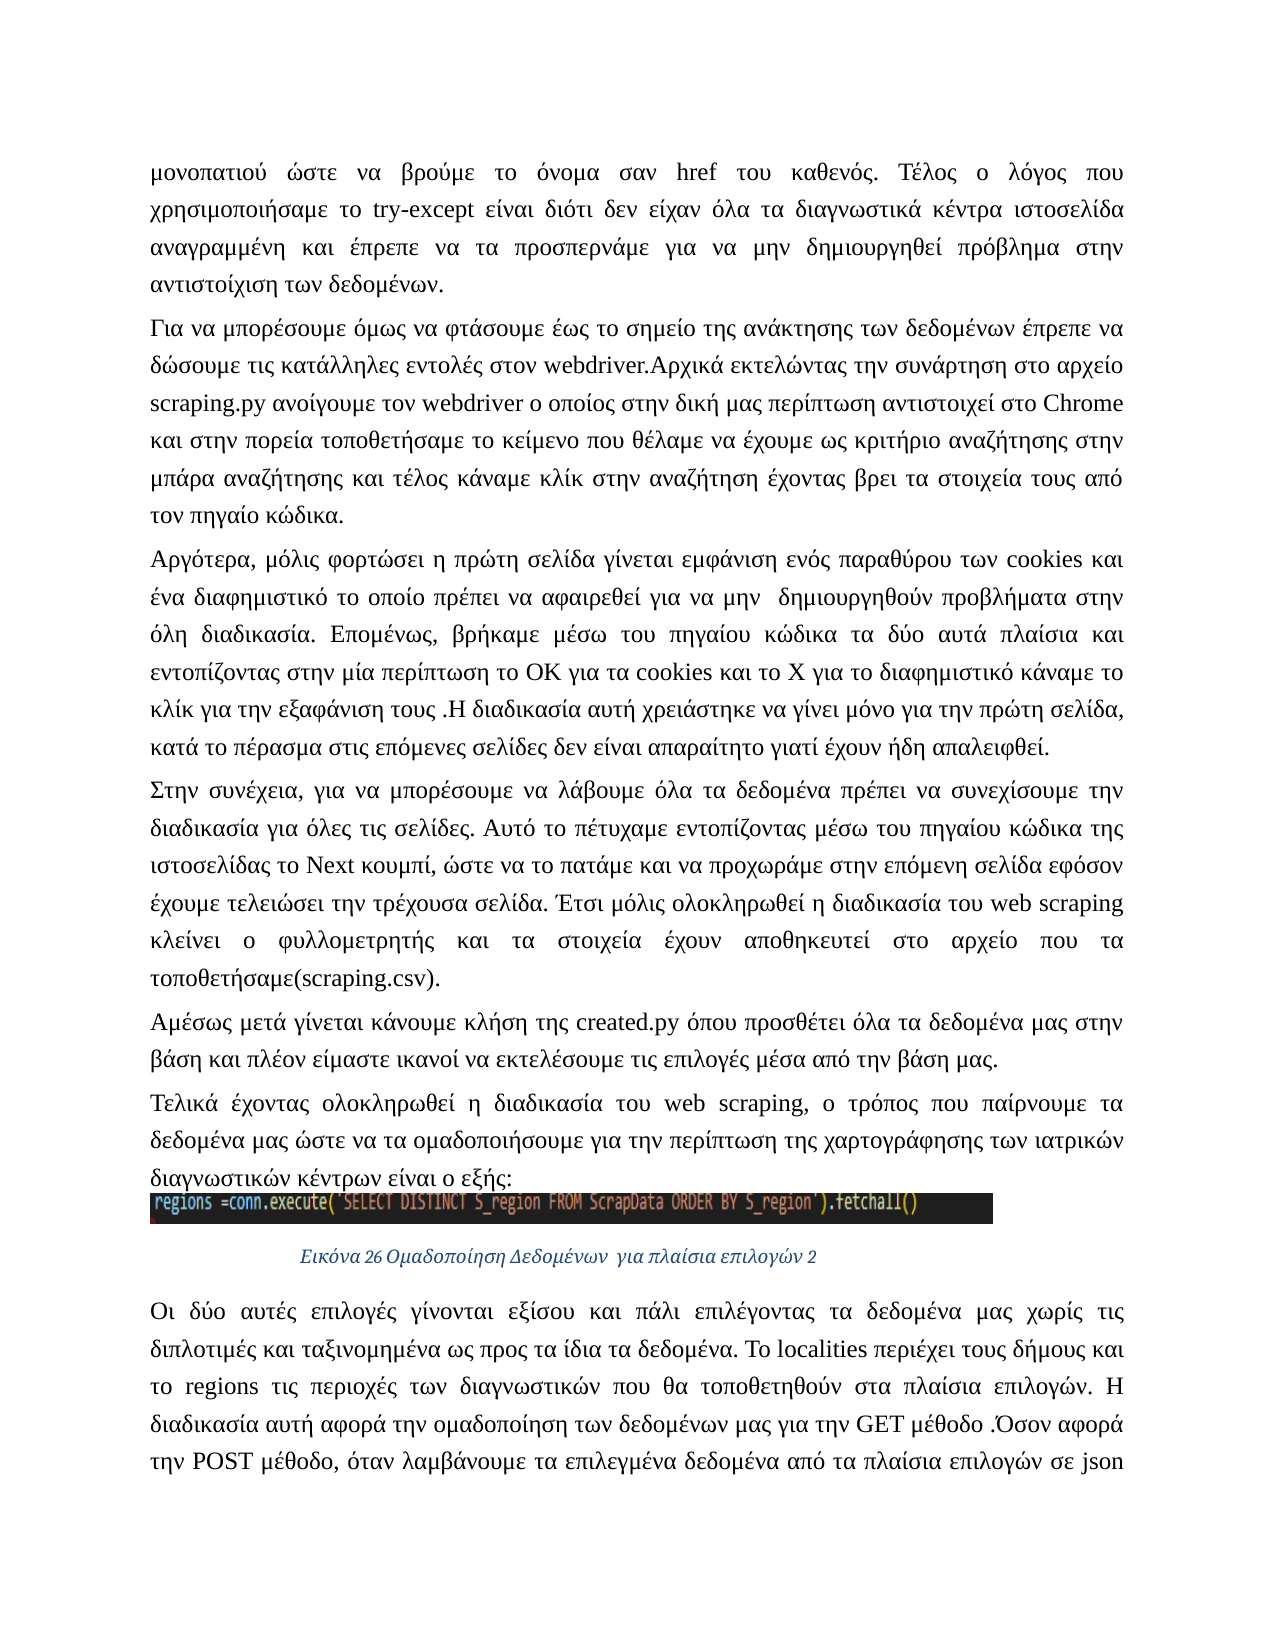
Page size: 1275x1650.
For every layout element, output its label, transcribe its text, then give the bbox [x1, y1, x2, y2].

text Αργότερα, μόλις φορτώσει η πρώτη σελίδα γίνεται εμφάνιση ενός παραθύρου των cookies και ένα διαφημιστικό το οποίο πρέπει να αφαιρεθεί για να μην δημιουργηθούν προβλήματα στην όλη διαδικασία. Επομένως, βρήκαμε μέσω του πηγαίου κώδικα τα δύο αυτά πλαίσια και εντοπίζοντας στην μία περίπτωση το ΟΚ για τα cookies και το Χ για το διαφημιστικό κάναμε το κλίκ για την εξαφάνιση τους .Η διαδικασία αυτή χρειάστηκε να γίνει μόνο για την πρώτη σελίδα, κατά το πέρασμα στις επόμενες σελίδες δεν είναι απαραίτητο γιατί έχουν ήδη απαλειφθεί. [150, 537, 1125, 762]
text Εικόνα 26 Ομαδοποίηση Δεδομένων για πλαίσια επιλογών 2 [225, 1244, 1125, 1269]
text Τελικά έχοντας ολοκληρωθεί η διαδικασία του web scraping, ο τρόπος που παίρνουμε τα δεδομένα μας ώστε να τα ομαδοποιήσουμε για την περίπτωση της χαρτογράφησης των ιατρικών διαγνωστικών κέντρων είναι ο εξής: [150, 1081, 1125, 1194]
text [150, 1289, 1125, 1477]
text Για να μπορέσουμε όμως να φτάσουμε έως το σημείο της ανάκτησης των δεδομένων έπρεπε να δώσουμε τις κατάλληλες εντολές στον webdriver.Αρχικά εκτελώντας την συνάρτηση στο αρχείο scraping.py ανοίγουμε τον webdriver ο οποίος στην δική μας περίπτωση αντιστοιχεί στο Chrome και στην πορεία τοποθετήσαμε το κείμενο που θέλαμε να έχουμε ως κριτήριο αναζήτησης στην μπάρα αναζήτησης και τέλος κάναμε κλίκ στην αναζήτηση έχοντας βρει τα στοιχεία τους από τον πηγαίο κώδικα. [150, 306, 1125, 531]
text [150, 150, 1125, 300]
text Στην συνέχεια, για να μπορέσουμε να λάβουμε όλα τα δεδομένα πρέπει να συνεχίσουμε την διαδικασία για όλες τις σελίδες. Αυτό το πέτυχαμε εντοπίζοντας μέσω του πηγαίου κώδικα της ιστοσελίδας το Next κουμπί, ώστε να το πατάμε και να προχωράμε στην επόμενη σελίδα εφόσον έχουμε τελειώσει την τρέχουσα σελίδα. Έτσι μόλις ολοκληρωθεί η διαδικασία του web scraping κλείνει ο φυλλομετρητής και τα στοιχεία έχουν αποθηκευτεί στο αρχείο που τα τοποθετήσαμε(scraping.csv). [150, 769, 1125, 994]
text Αμέσως μετά γίνεται κάνουμε κλήση της created.py όπου προσθέτει όλα τα δεδομένα μας στην βάση και πλέον είμαστε ικανοί να εκτελέσουμε τις επιλογές μέσα από την βάση μας. [150, 1000, 1125, 1075]
